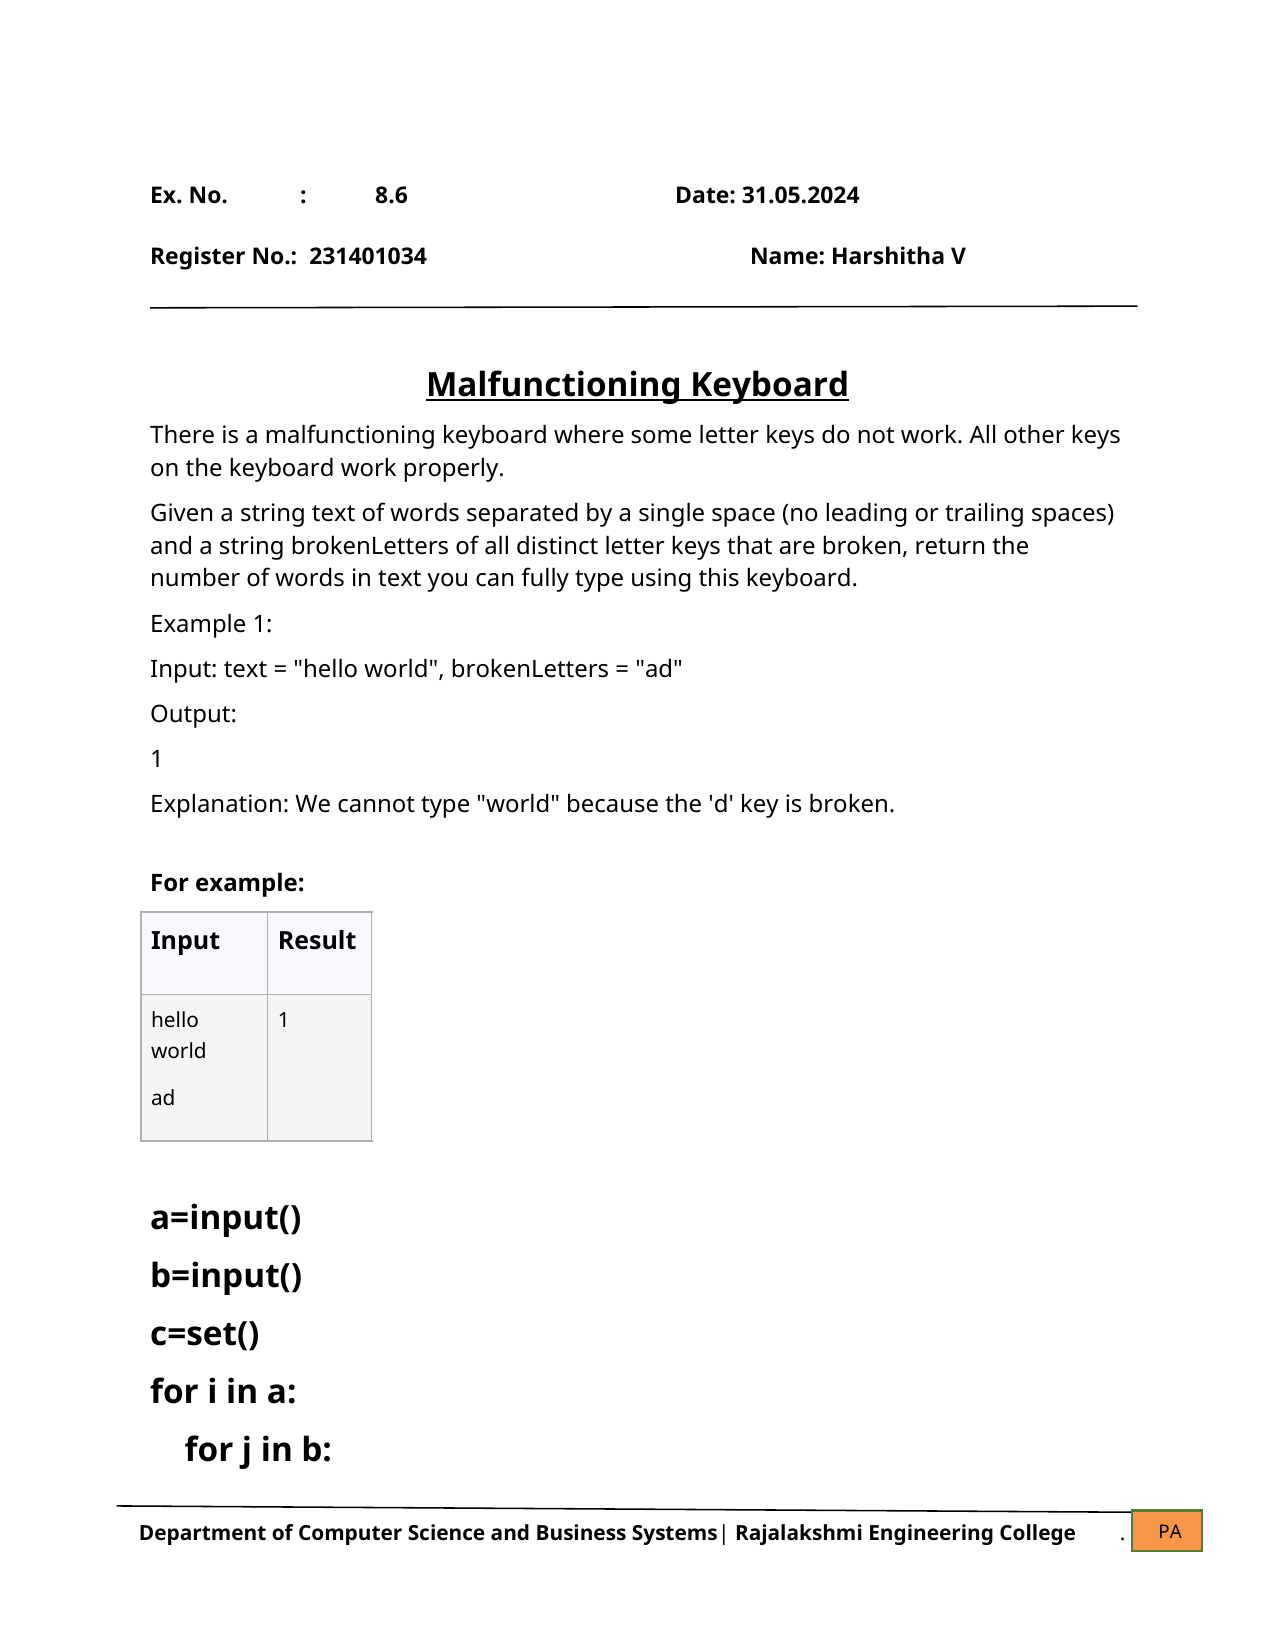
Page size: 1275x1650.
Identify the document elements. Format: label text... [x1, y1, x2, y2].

text b=input() [150, 1252, 1125, 1297]
text Ex. No. : 8.6 Date: 31.05.2024 [150, 179, 1125, 210]
text Output: [150, 697, 1125, 729]
text Register No.: 231401034 Name: Harshitha V [150, 239, 1125, 271]
text for j in b: [150, 1426, 1125, 1471]
text There is a malfunctioning keyboard where some letter keys do not work. All other keys on the keyboard work properly. [150, 418, 1125, 483]
text Malfunctioning Keyboard [150, 360, 1125, 406]
text a=input() [150, 1194, 1125, 1239]
text 1 [150, 742, 1125, 774]
text Explanation: We cannot type "world" because the 'd' key is broken. [150, 787, 1125, 819]
text Input: text = "hello world", brokenLetters = "ad" [150, 651, 1125, 684]
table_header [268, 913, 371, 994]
text for i in a: [150, 1368, 1125, 1413]
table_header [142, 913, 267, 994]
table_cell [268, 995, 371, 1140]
text Given a string text of words separated by a single space (no leading or trailing spaces) and a string brokenLetters of all distinct letter keys that are broken, return the number of words in text you can fully type using this keyboard. [150, 496, 1125, 594]
text c=set() [150, 1310, 1125, 1355]
text For example: [150, 866, 1125, 898]
text Example 1: [150, 606, 1125, 639]
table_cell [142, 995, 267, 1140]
